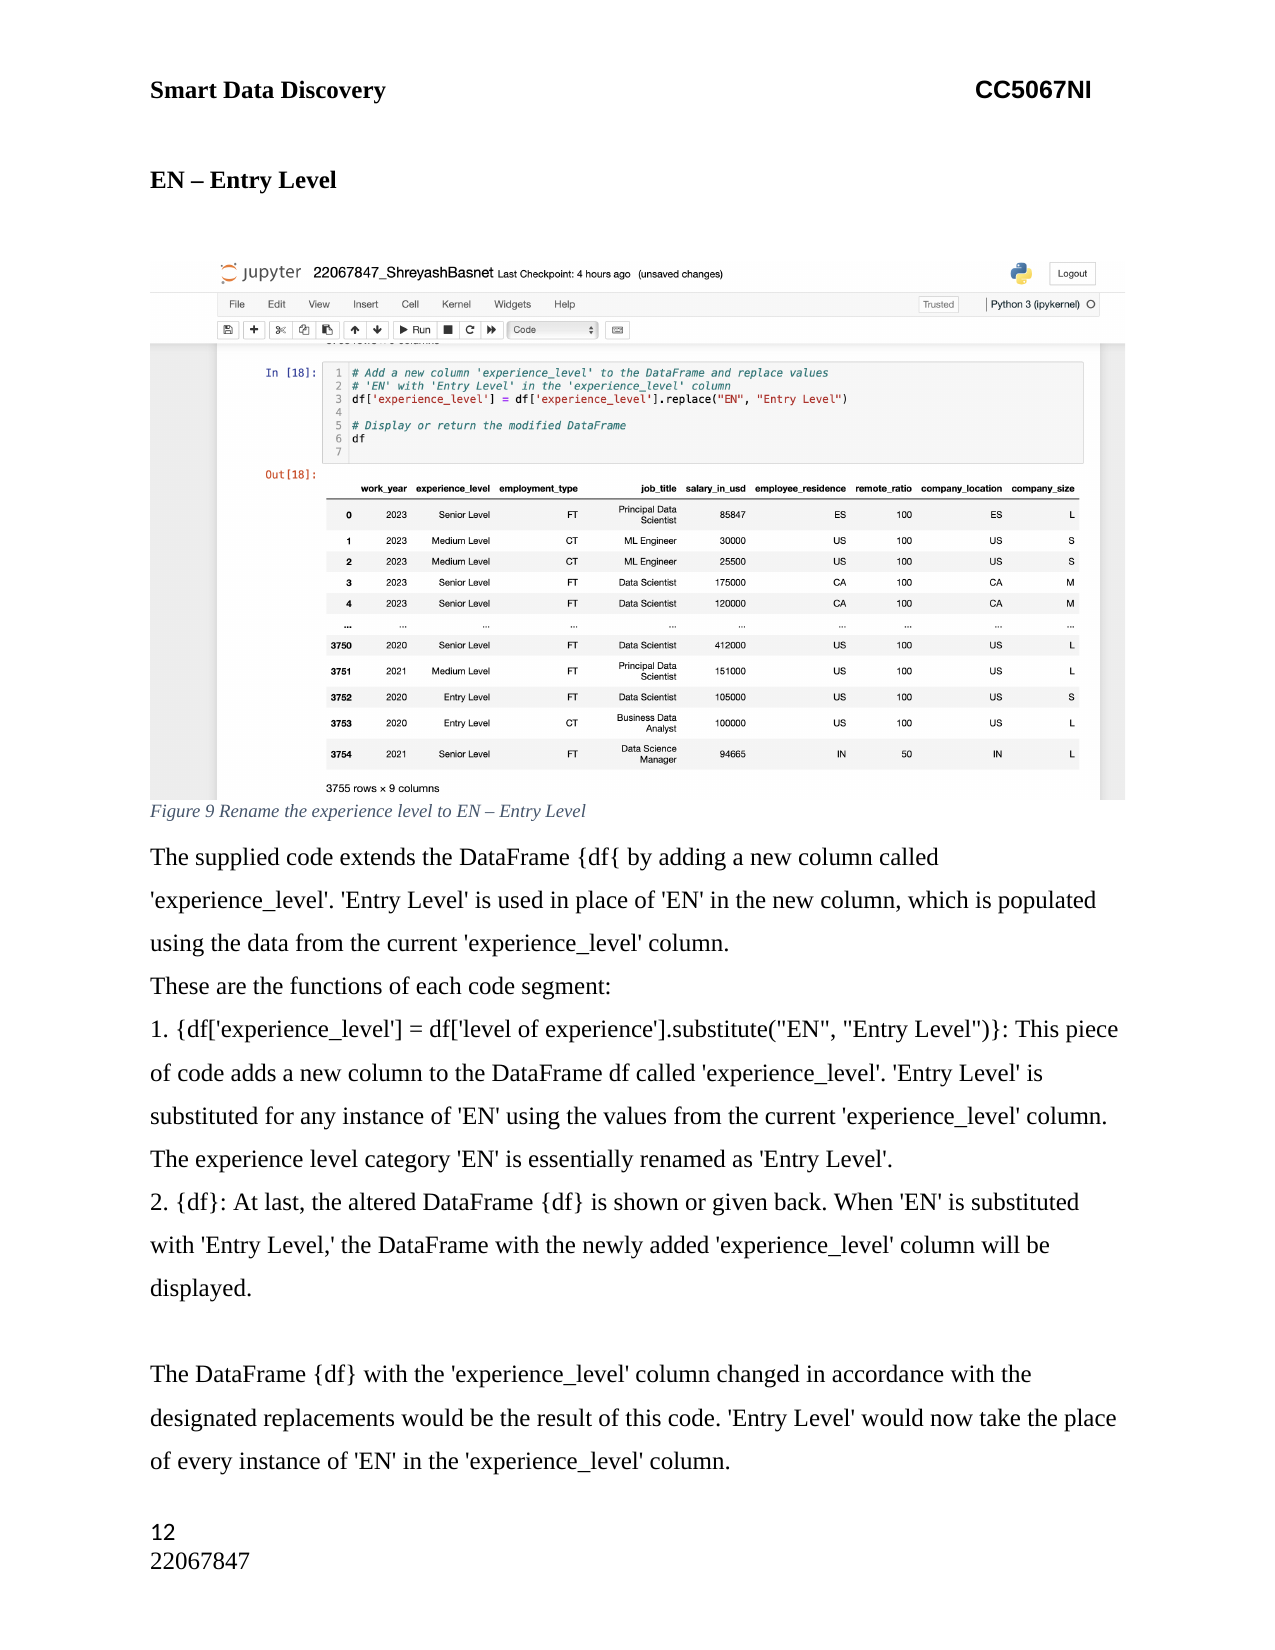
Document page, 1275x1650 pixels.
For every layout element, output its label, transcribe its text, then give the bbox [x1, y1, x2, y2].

text Figure 9 Rename the experience level to EN – Entry Level [150, 800, 1125, 821]
picture [150, 261, 1125, 800]
text EN – Entry Level [150, 165, 1123, 194]
text 2. {df}: At last, the altered DataFrame {df} is shown or given back. When 'EN' is substituted with 'Entry Level,' the DataFrame with the newly added 'experience_level' column will be displayed. [150, 1187, 1125, 1302]
text These are the functions of each code segment: [150, 971, 1125, 1000]
text The DataFrame {df} with the 'experience_level' column changed in accordance with the designated replacements would be the result of this code. 'Entry Level' would now take the place of every instance of 'EN' in the 'experience_level' column. [150, 1359, 1125, 1474]
text 1. {df['experience_level'] = df['level of experience'].substitute("EN", "Entry Level")}: This piece of code adds a new column to the DataFrame df called 'experience_level'. 'Entry Level' is substituted for any instance of 'EN' using the values from the current 'experience_level' column. The experience level category 'EN' is essentially renamed as 'Entry Level'. [150, 1014, 1125, 1173]
text The supplied code extends the DataFrame {df{ by adding a new column called 'experience_level'. 'Entry Level' is used in place of 'EN' in the new column, which is populated using the data from the current 'experience_level' column. [150, 842, 1125, 957]
